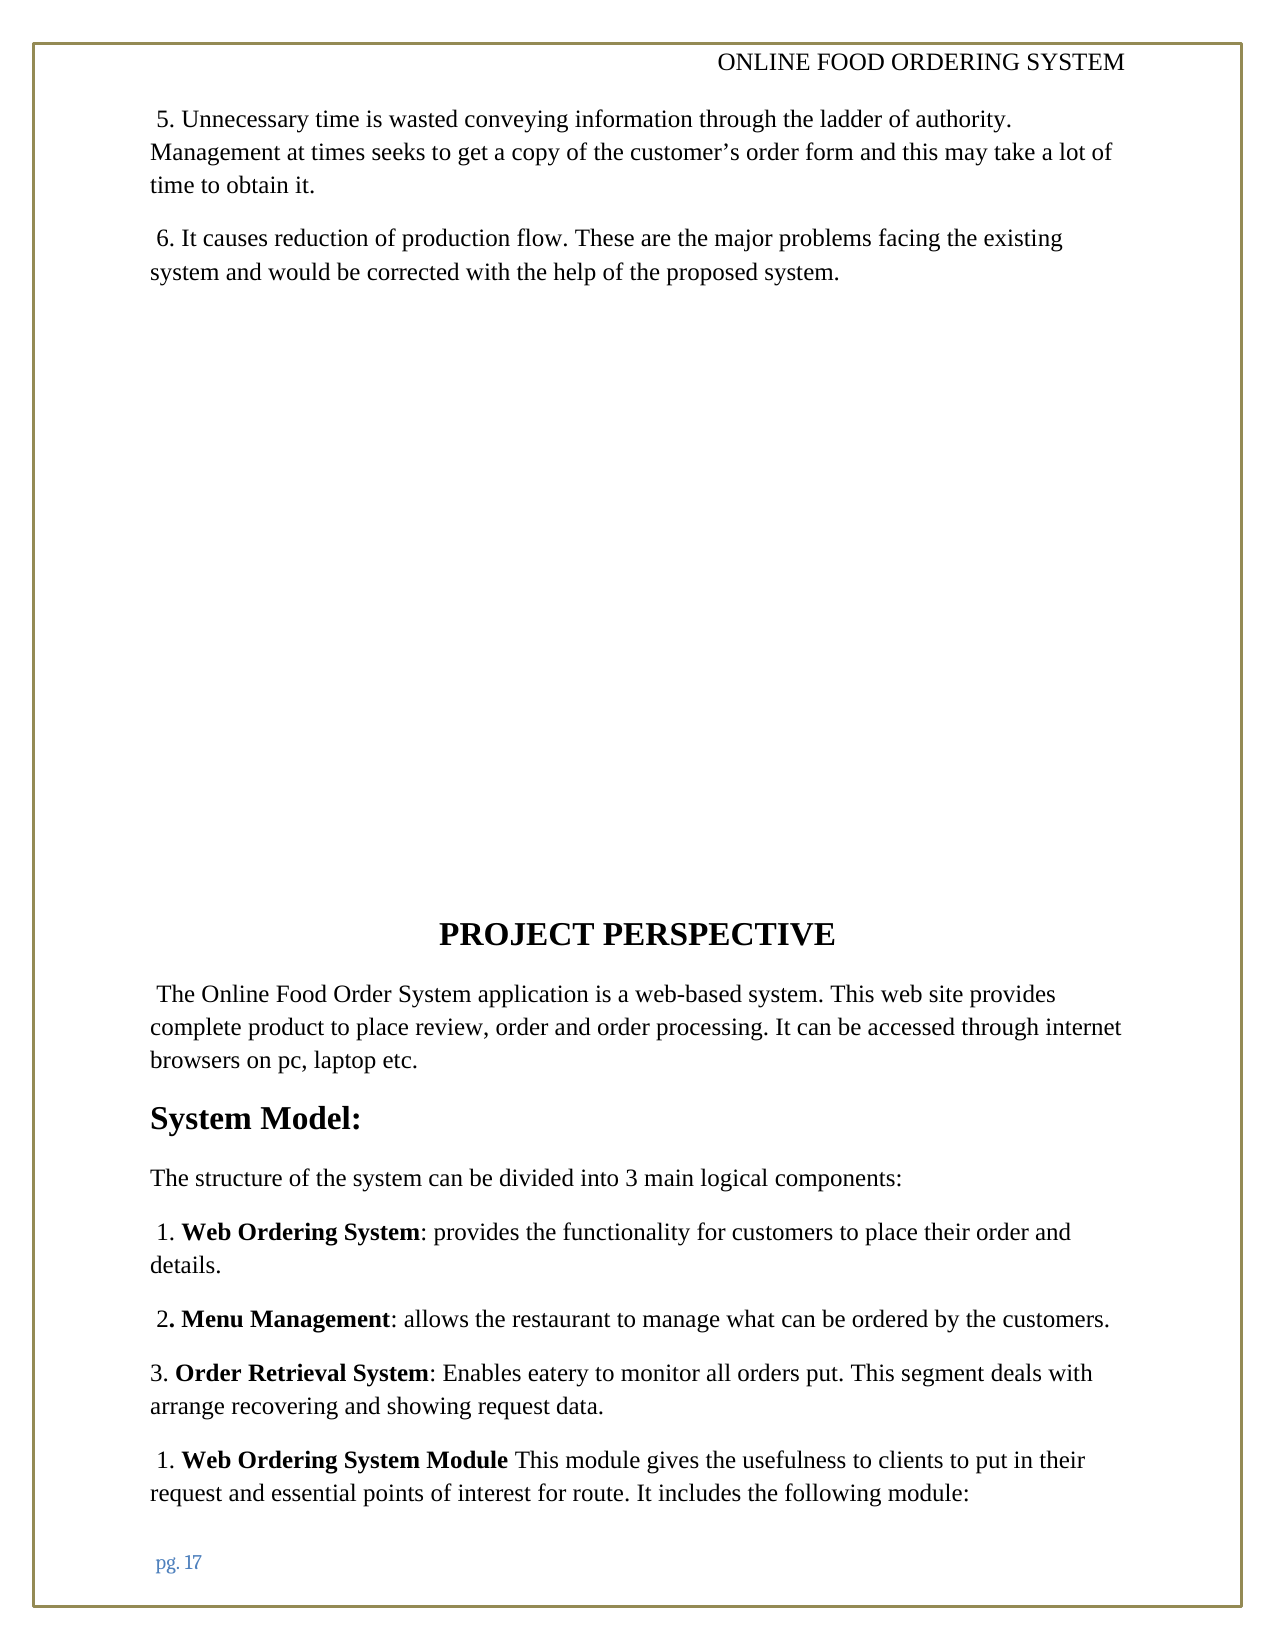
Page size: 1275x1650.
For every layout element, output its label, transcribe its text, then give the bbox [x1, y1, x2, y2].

text System Model: [150, 1099, 1125, 1137]
text 1. Web Ordering System: provides the functionality for customers to place their order and details. [150, 1217, 1125, 1279]
text 1. Web Ordering System Module This module gives the usefulness to clients to put in their request and essential points of interest for route. It includes the following module: [150, 1445, 1125, 1507]
text 5. Unnecessary time is wasted conveying information through the ladder of authority. Management at times seeks to get a copy of the customer’s order form and this may take a lot of time to obtain it. [150, 104, 1125, 198]
text PROJECT PERSPECTIVE [150, 914, 1125, 952]
text The structure of the system can be divided into 3 main logical components: [150, 1163, 1125, 1192]
text The Online Food Order System application is a web-based system. This web site provides complete product to place review, order and order processing. It can be accessed through internet browsers on pc, laptop etc. [150, 979, 1125, 1073]
text 6. It causes reduction of production flow. These are the major problems facing the existing system and would be corrected with the help of the proposed system. [150, 223, 1125, 285]
text 3. Order Retrieval System: Enables eatery to monitor all orders put. This segment deals with arrange recovering and showing request data. [150, 1358, 1125, 1420]
text 2. Menu Management: allows the restaurant to manage what can be ordered by the customers. [150, 1304, 1125, 1333]
